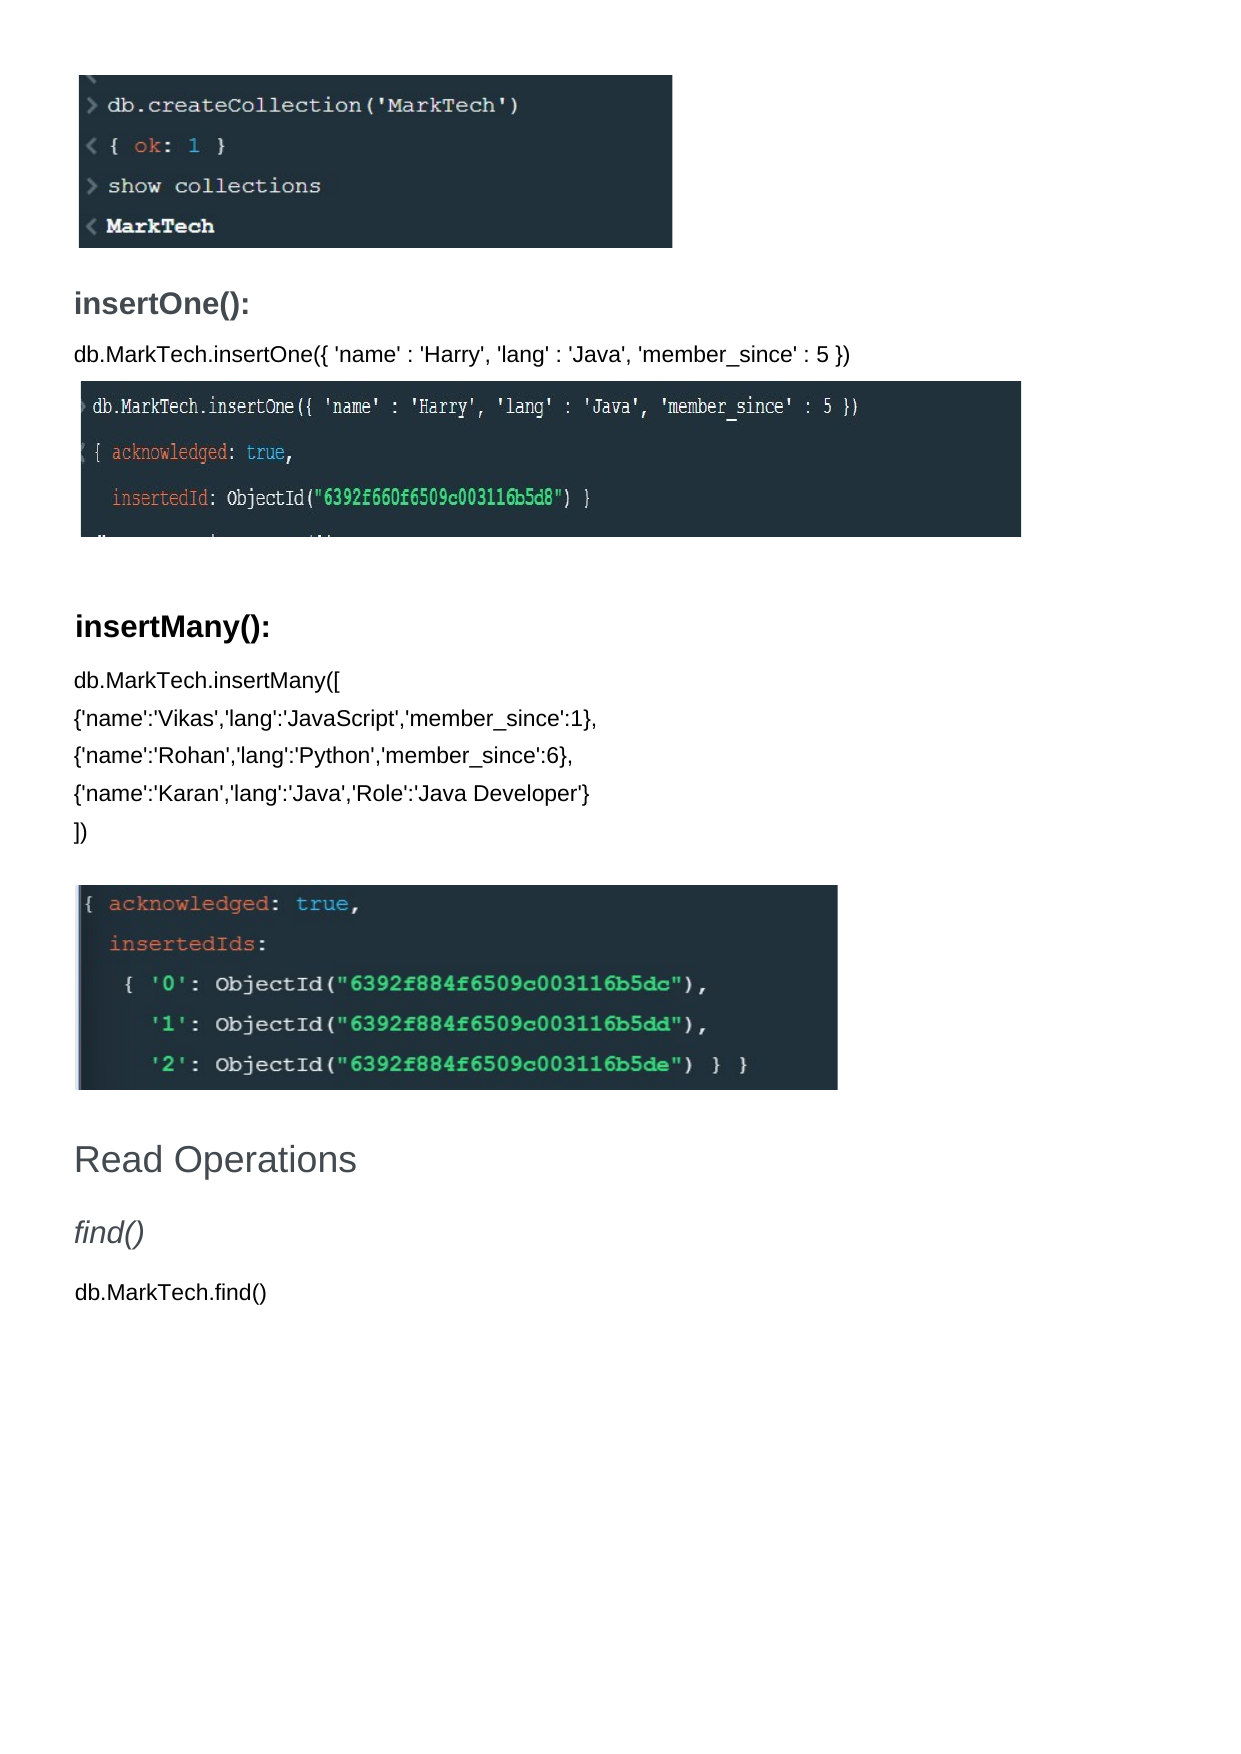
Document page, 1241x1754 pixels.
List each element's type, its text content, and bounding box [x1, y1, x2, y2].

picture [78, 75, 673, 248]
text insertMany(): [75, 608, 1176, 644]
text ]) [73, 818, 1176, 844]
picture [80, 381, 1022, 537]
text {'name':'Karan','lang':'Java','Role':'Java Developer'} [73, 780, 1176, 806]
text Read Operations [73, 1138, 576, 1181]
text find() db.MarkTech.find() [73, 1214, 345, 1306]
picture [75, 885, 838, 1090]
text insertOne(): [73, 285, 1176, 321]
text db.MarkTech.insertOne({ 'name' : 'Harry', 'lang' : 'Java', 'member_since' : 5 }) [73, 341, 1176, 368]
text db.MarkTech.insertMany([ [73, 667, 1176, 693]
text {'name':'Rohan','lang':'Python','member_since':6}, [73, 742, 1176, 769]
text {'name':'Vikas','lang':'JavaScript','member_since':1}, [73, 705, 1176, 731]
